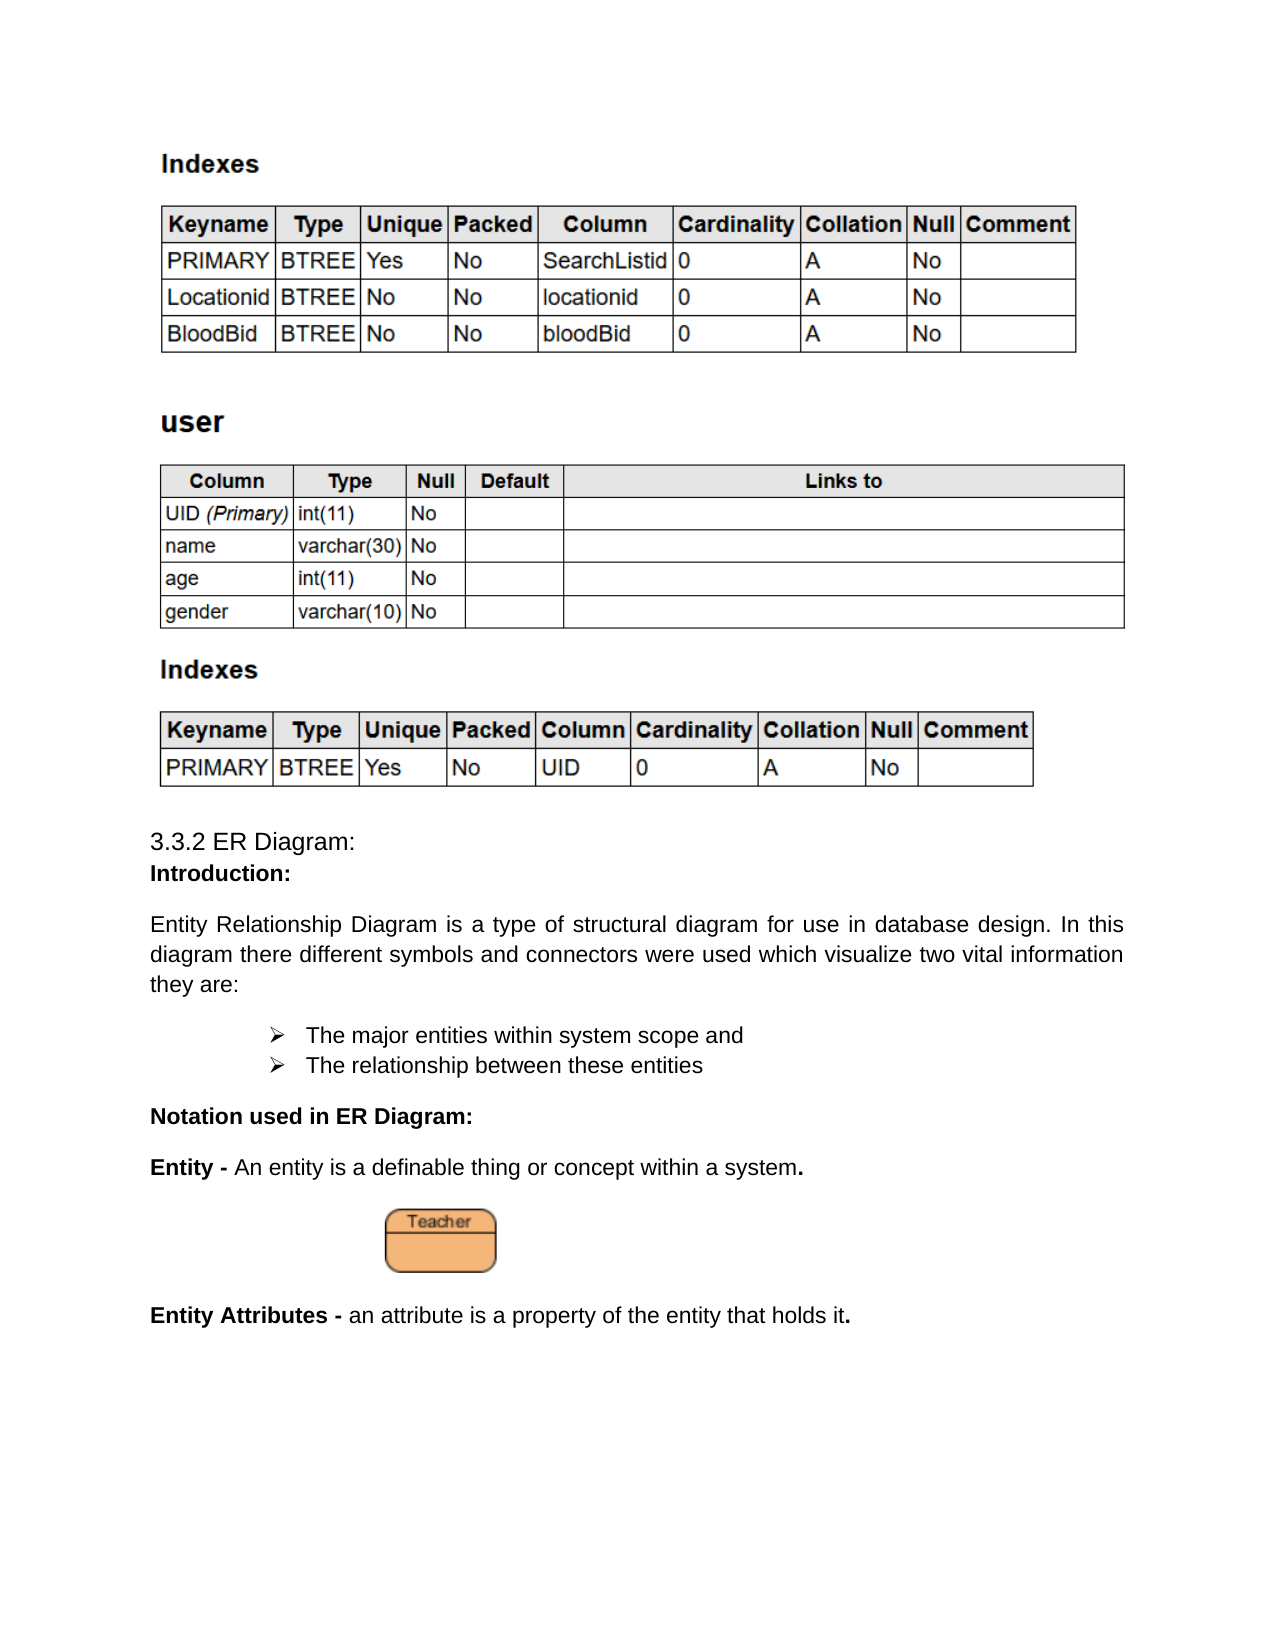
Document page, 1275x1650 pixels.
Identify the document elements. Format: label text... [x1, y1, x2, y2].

text Introduction: [150, 859, 1125, 886]
list The major entities within system scope and [268, 1022, 1125, 1048]
text Entity Attributes - an attribute is a property of the entity that holds it. [150, 1302, 1125, 1329]
subtitle 3.3.2 ER Diagram: [150, 826, 1125, 855]
picture [375, 1205, 503, 1278]
text Entity - An entity is a definable thing or concept within a system. [150, 1154, 1125, 1181]
list The relationship between these entities [268, 1052, 1125, 1078]
picture [150, 656, 1069, 802]
text Entity Relationship Diagram is a type of structural diagram for use in database design. In this diagram there different symbols and connectors were used which visualize two vital information they are: [150, 911, 1125, 997]
picture [150, 150, 1084, 368]
picture [150, 392, 1125, 632]
text Notation used in ER Diagram: [150, 1103, 1125, 1129]
